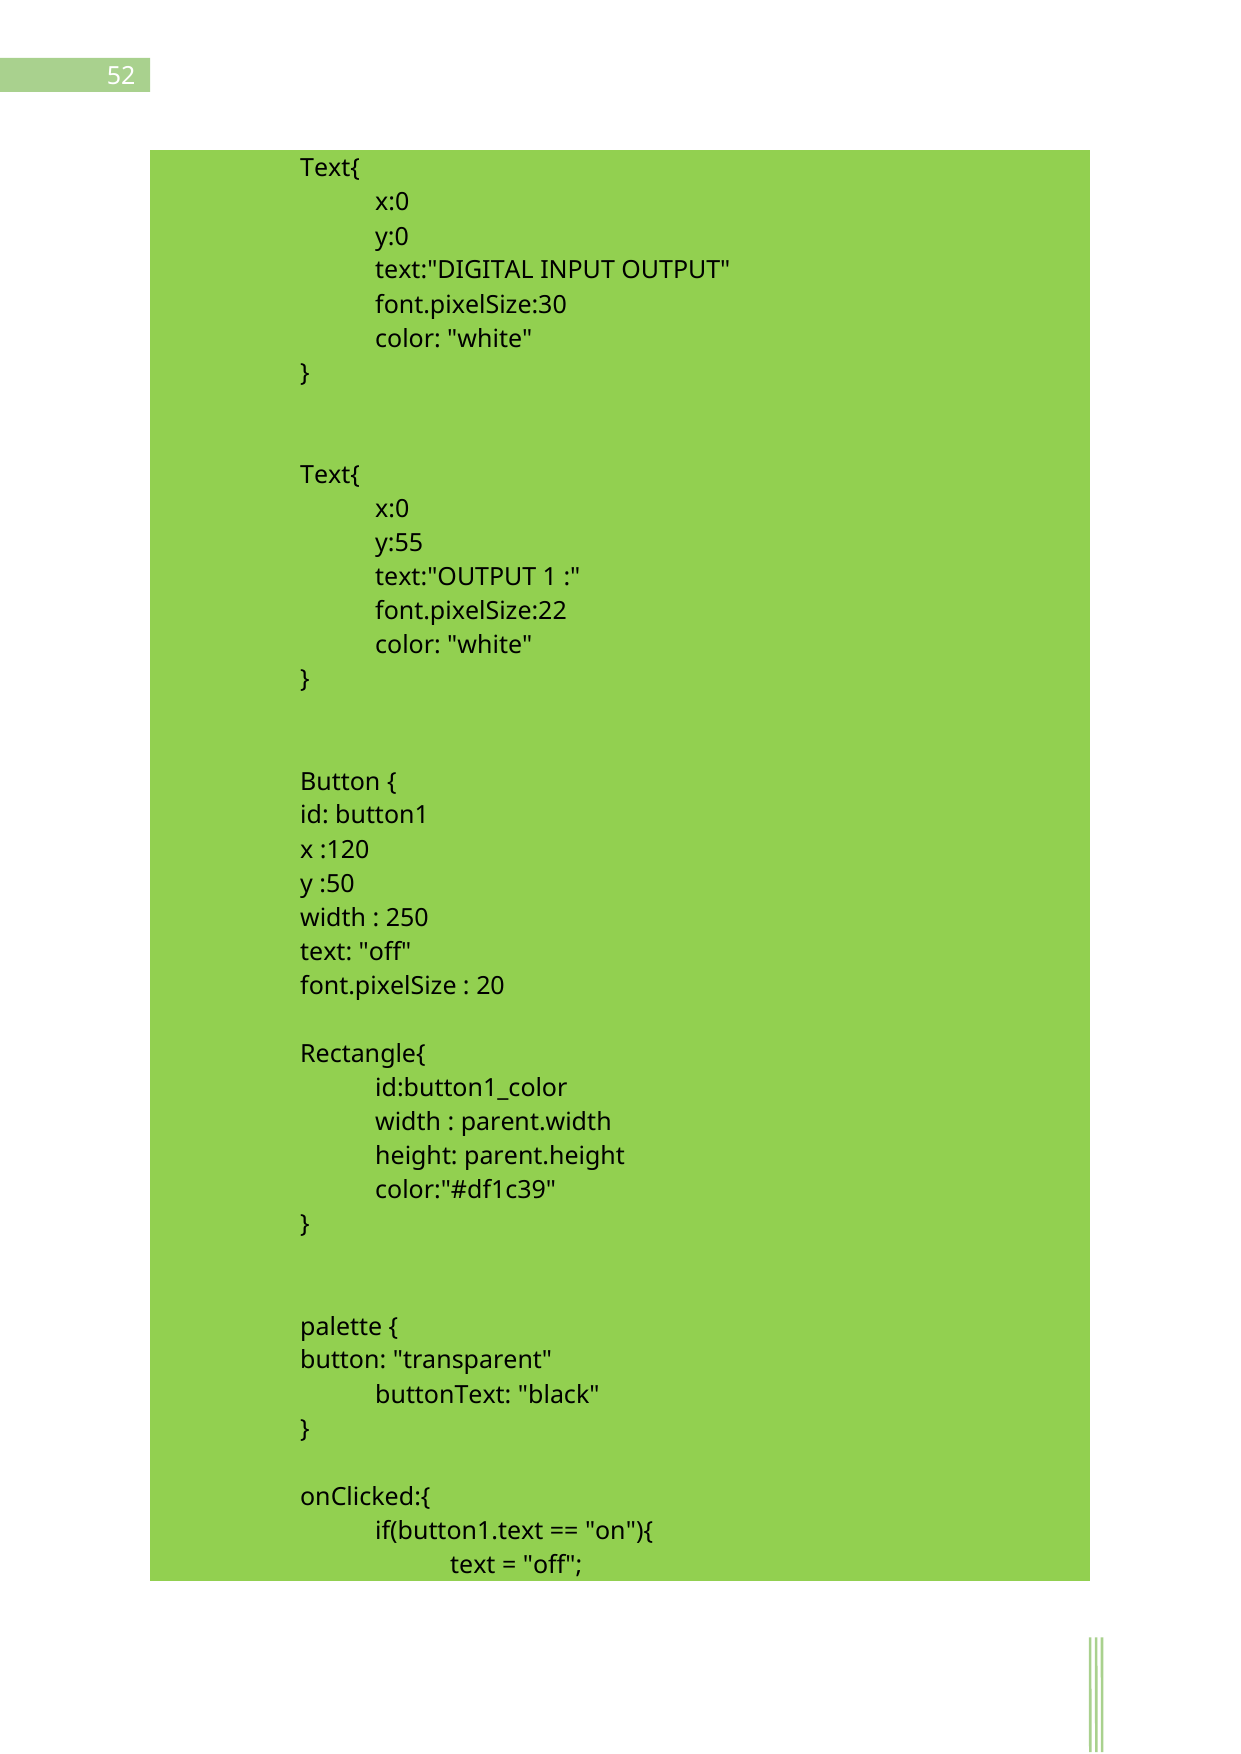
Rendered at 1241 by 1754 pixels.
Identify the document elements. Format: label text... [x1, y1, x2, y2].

text x:0 [150, 491, 1090, 525]
text } [150, 1410, 1090, 1444]
text text = "off"; [150, 1547, 1090, 1581]
text text:"DIGITAL INPUT OUTPUT" [150, 252, 1090, 286]
text button: "transparent" [150, 1342, 1090, 1376]
text font.pixelSize : 20 [150, 967, 1090, 1002]
text Text{ [150, 457, 1090, 491]
text color: "white" [150, 627, 1090, 661]
text x:0 [150, 184, 1090, 218]
text font.pixelSize:30 [150, 286, 1090, 320]
text id: button1 [150, 797, 1090, 831]
text Rectangle{ [150, 1036, 1090, 1070]
text } [150, 354, 1090, 388]
text height: parent.height [150, 1138, 1090, 1172]
text buttonText: "black" [150, 1376, 1090, 1410]
text text: "off" [150, 933, 1090, 967]
text id:button1_color [150, 1070, 1090, 1104]
text if(button1.text == "on"){ [150, 1512, 1090, 1547]
text y:55 [150, 525, 1090, 559]
text Button { [150, 763, 1090, 797]
text width : 250 [150, 899, 1090, 933]
text text:"OUTPUT 1 :" [150, 559, 1090, 593]
text x :120 [150, 831, 1090, 865]
text color: "white" [150, 320, 1090, 354]
text } [150, 661, 1090, 695]
text palette { [150, 1308, 1090, 1342]
text Text{ [150, 150, 1090, 184]
text width : parent.width [150, 1104, 1090, 1138]
text onClicked:{ [150, 1478, 1090, 1512]
text y:0 [150, 218, 1090, 252]
text color:"#df1c39" [150, 1172, 1090, 1206]
text y :50 [150, 865, 1090, 899]
text } [150, 1206, 1090, 1240]
text font.pixelSize:22 [150, 593, 1090, 627]
